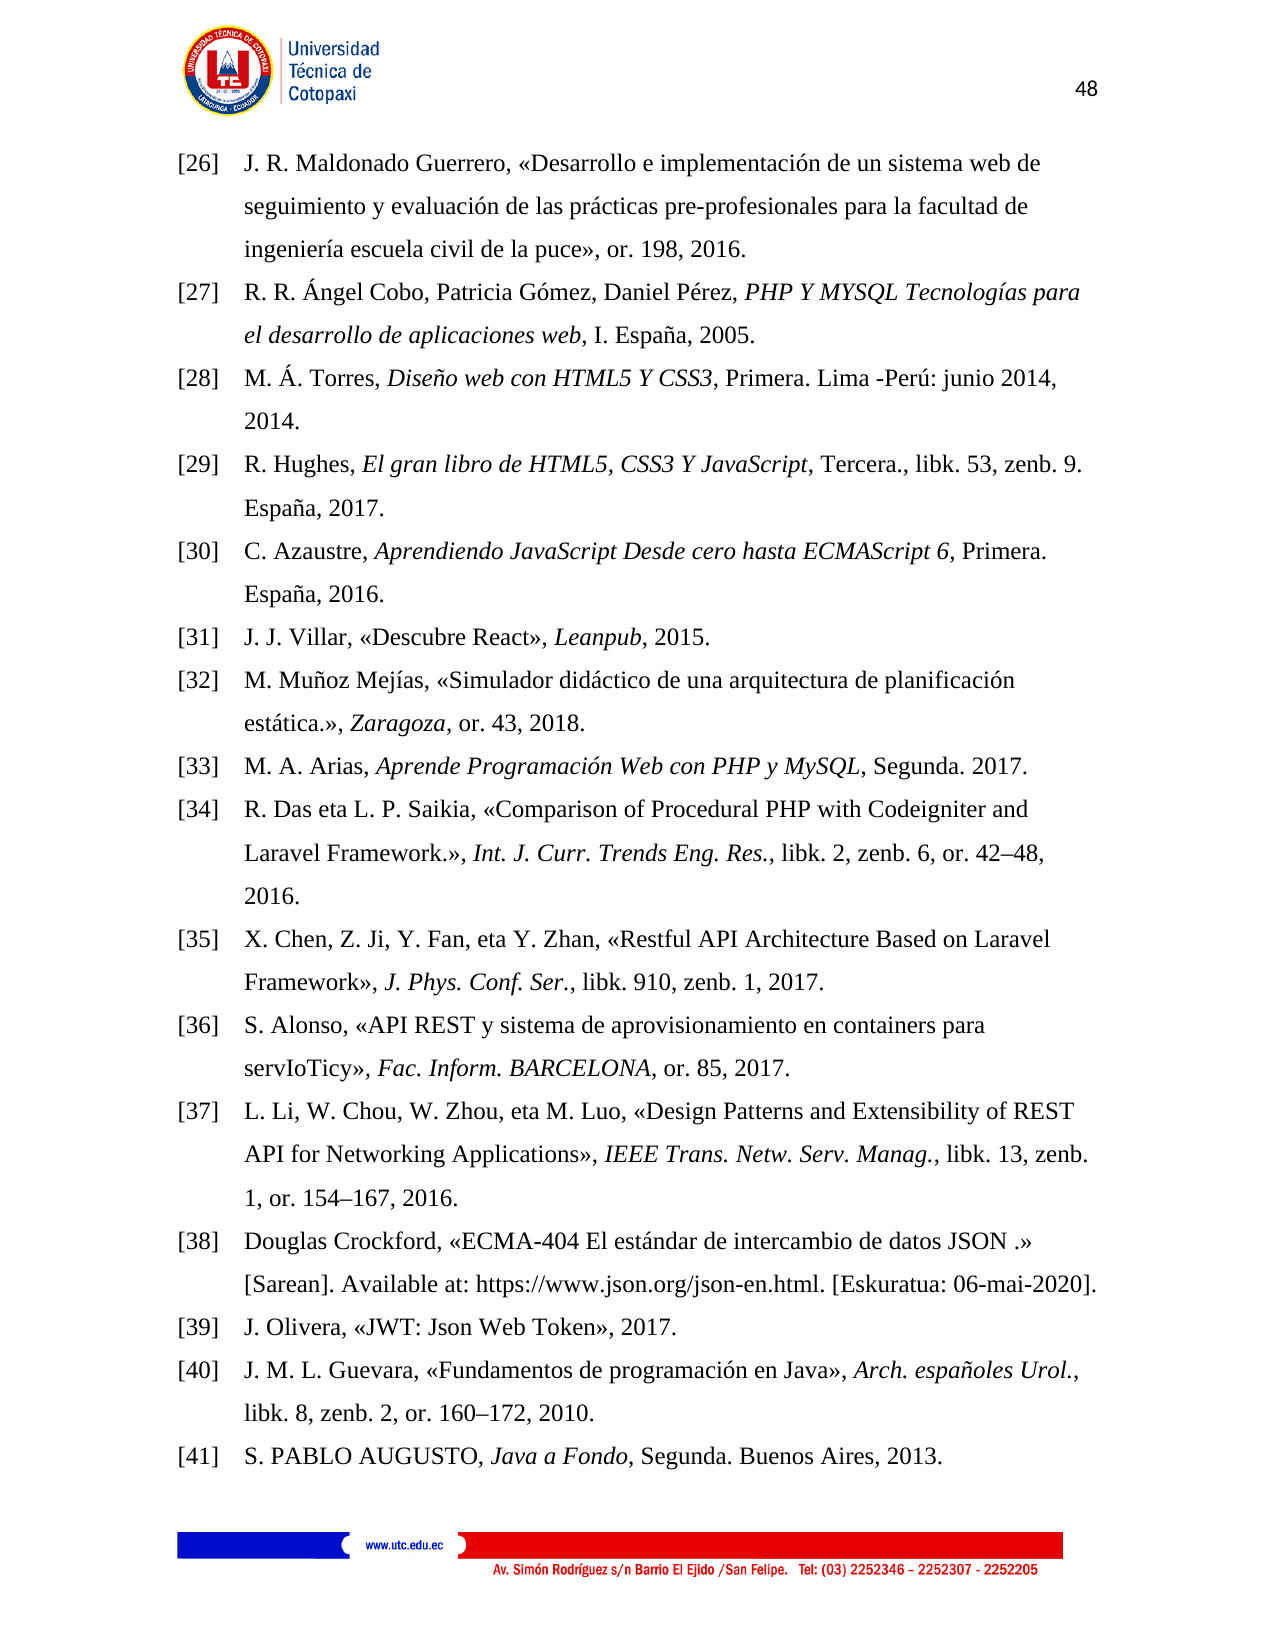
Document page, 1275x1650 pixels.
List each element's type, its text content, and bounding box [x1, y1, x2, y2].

picture [177, 22, 387, 122]
text [28] M. Á. Torres, Diseño web con HTML5 Y CSS3, Primera. Lima -Perú: junio 2014, 2014. [177, 363, 1098, 435]
text [30] C. Azaustre, Aprendiendo JavaScript Desde cero hasta ECMAScript 6, Primera. España, 2016. [177, 536, 1098, 608]
text [37] L. Li, W. Chou, W. Zhou, eta M. Luo, «Design Patterns and Extensibility of REST API for Networking Applications», IEEE Trans. Netw. Serv. Manag., libk. 13, zenb. 1, or. 154–167, 2016. [177, 1096, 1098, 1211]
text [26] J. R. Maldonado Guerrero, «Desarrollo e implementación de un sistema web de seguimiento y evaluación de las prácticas pre-profesionales para la facultad de ingeniería escuela civil de la puce», or. 198, 2016. [177, 148, 1098, 263]
text [38] Douglas Crockford, «ECMA-404 El estándar de intercambio de datos JSON .» [Sarean]. Available at: https://www.json.org/json-en.html. [Eskuratua: 06-mai-2020]. [177, 1226, 1098, 1298]
picture [177, 1532, 1063, 1577]
text [32] M. Muñoz Mejías, «Simulador didáctico de una arquitectura de planificación estática.», Zaragoza, or. 43, 2018. [177, 665, 1098, 737]
text [33] M. A. Arias, Aprende Programación Web con PHP y MySQL, Segunda. 2017. [177, 751, 1098, 780]
text [27] R. R. Ángel Cobo, Patricia Gómez, Daniel Pérez, PHP Y MYSQL Tecnologías para el desarrollo de aplicaciones web, I. España, 2005. [177, 277, 1098, 349]
text [36] S. Alonso, «API REST y sistema de aprovisionamiento en containers para servIoTicy», Fac. Inform. BARCELONA, or. 85, 2017. [177, 1010, 1098, 1082]
text [29] R. Hughes, El gran libro de HTML5, CSS3 Y JavaScript, Tercera., libk. 53, zenb. 9. España, 2017. [177, 449, 1098, 521]
text [39] J. Olivera, «JWT: Json Web Token», 2017. [177, 1312, 1098, 1341]
text [31] J. J. Villar, «Descubre React», Leanpub, 2015. [177, 622, 1098, 651]
text [40] J. M. L. Guevara, «Fundamentos de programación en Java», Arch. españoles Urol., libk. 8, zenb. 2, or. 160–172, 2010. [177, 1355, 1098, 1427]
text [35] X. Chen, Z. Ji, Y. Fan, eta Y. Zhan, «Restful API Architecture Based on Laravel Framework», J. Phys. Conf. Ser., libk. 910, zenb. 1, 2017. [177, 924, 1098, 996]
text [41] S. PABLO AUGUSTO, Java a Fondo, Segunda. Buenos Aires, 2013. [177, 1441, 1098, 1470]
text [34] R. Das eta L. P. Saikia, «Comparison of Procedural PHP with Codeigniter and Laravel Framework.», Int. J. Curr. Trends Eng. Res., libk. 2, zenb. 6, or. 42–48, 2016. [177, 794, 1098, 909]
